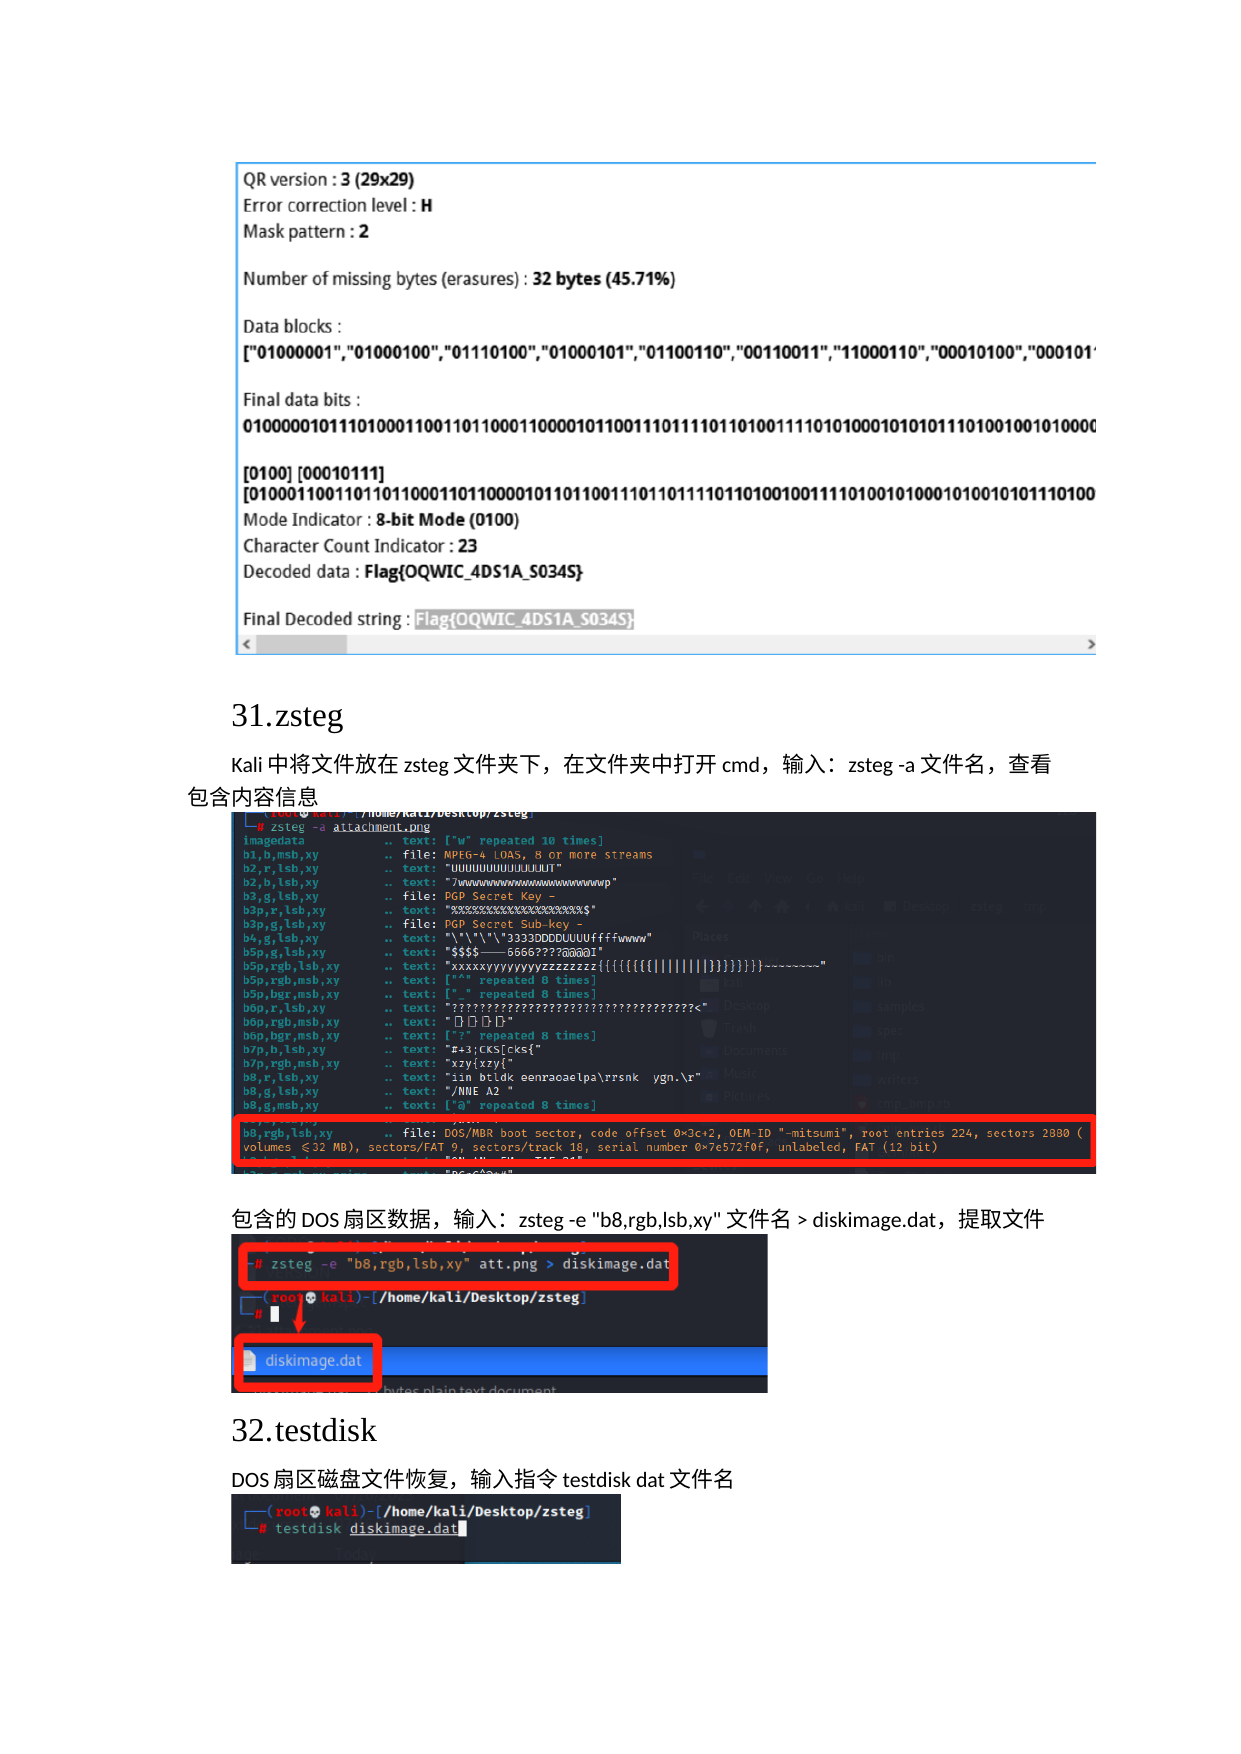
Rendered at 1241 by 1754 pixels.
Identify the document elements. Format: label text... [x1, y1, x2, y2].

picture [231, 1494, 621, 1564]
picture [231, 812, 1097, 1174]
list zsteg [187, 682, 1053, 747]
list Kali中将文件放在zsteg文件夹下，在文件夹中打开cmd，输入：zsteg -a 文件名，查看包含内容信息 [187, 747, 1053, 812]
picture [231, 1234, 768, 1393]
list DOS扇区磁盘文件恢复，输入指令testdisk dat文件名 [187, 1462, 1053, 1494]
picture [231, 162, 1096, 655]
list 包含的DOS扇区数据，输入：zsteg -e "b8,rgb,lsb,xy" 文件名 > diskimage.dat，提取文件 [187, 1202, 1053, 1234]
list testdisk [187, 1397, 1053, 1462]
